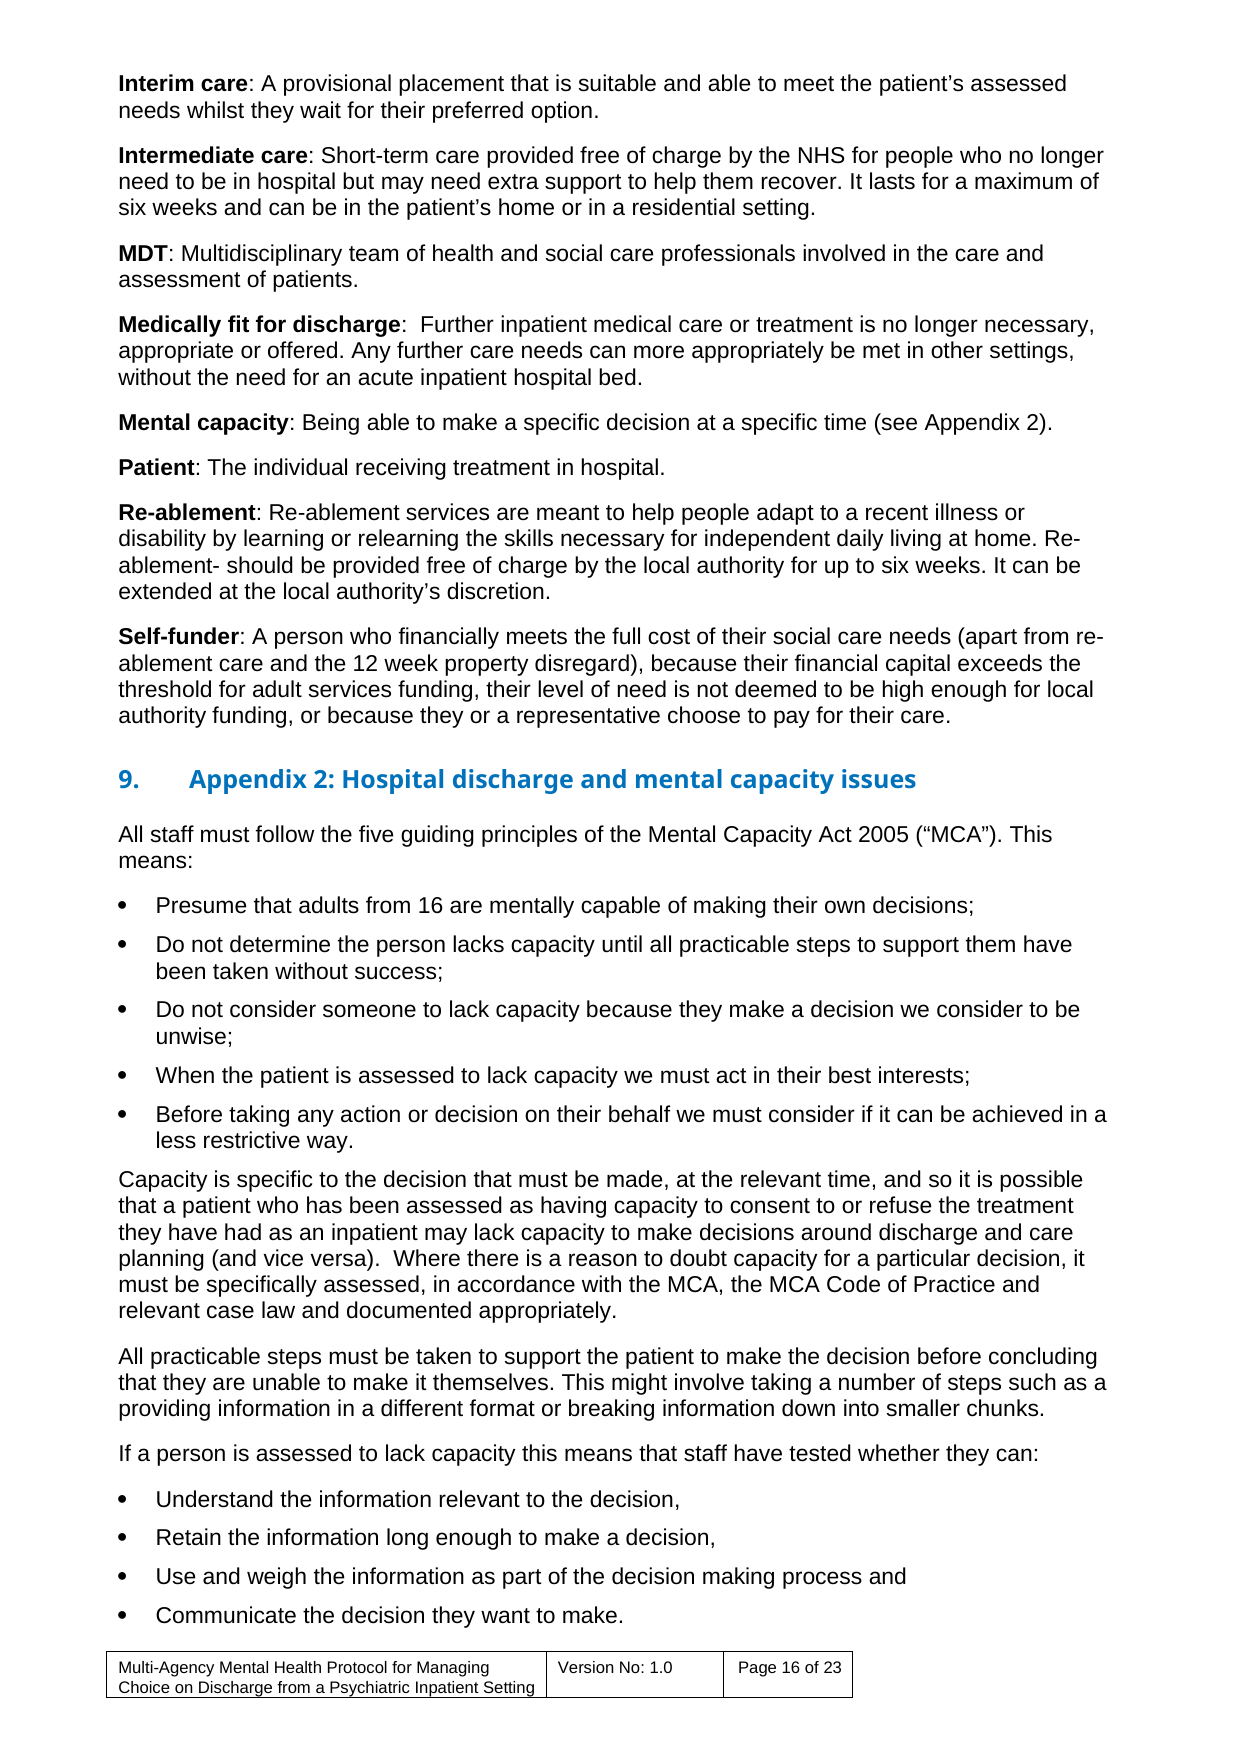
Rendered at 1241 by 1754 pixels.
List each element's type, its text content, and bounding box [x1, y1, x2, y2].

text Intermediate care: Short-term care provided free of charge by the NHS for people who no longer need to be in hospital but may need extra support to help them recover. It lasts for a maximum of six weeks and can be in the patient’s home or in a residential setting. [118, 142, 1107, 221]
text Interim care: A provisional placement that is suitable and able to meet the patient’s assessed needs whilst they wait for their preferred option. [118, 70, 1107, 123]
text If a person is assessed to lack capacity this means that staff have tested whether they can: [118, 1440, 1107, 1467]
text Mental capacity: Being able to make a specific decision at a specific time (see Appendix 2). [118, 409, 1107, 435]
text MDT: Multidisciplinary team of health and social care professionals involved in the care and assessment of patients. [118, 239, 1107, 292]
list Communicate the decision they want to make. [118, 1602, 1107, 1628]
list When the patient is assessed to lack capacity we must act in their best interests; [118, 1062, 1107, 1088]
list Do not consider someone to lack capacity because they make a decision we consider to be unwise; [118, 996, 1107, 1049]
text Re-ablement: Re-ablement services are meant to help people adapt to a recent illness or disability by learning or relearning the skills necessary for independent daily living at home. Re-ablement- should be provided free of charge by the local authority for up to six weeks. It can be extended at the local authority’s discretion. [118, 499, 1107, 604]
list Understand the information relevant to the decision, [118, 1486, 1107, 1512]
text Patient: The individual receiving treatment in hospital. [118, 454, 1107, 480]
list Before taking any action or decision on their behalf we must consider if it can be achieved in a less restrictive way. [118, 1101, 1107, 1153]
text All practicable steps must be taken to support the patient to make the decision before concluding that they are unable to make it themselves. This might involve taking a number of steps such as a providing information in a different format or breaking information down into smaller chunks. [118, 1343, 1107, 1422]
list Use and weigh the information as part of the decision making process and [118, 1563, 1107, 1589]
list Retain the information long enough to make a decision, [118, 1524, 1107, 1551]
text All staff must follow the five guiding principles of the Mental Capacity Act 2005 (“MCA”). This means: [118, 821, 1107, 874]
text Capacity is specific to the decision that must be made, at the relevant time, and so it is possible that a patient who has been assessed as having capacity to consent to or refuse the treatment they have had as an inpatient may lack capacity to make decisions around discharge and care planning (and vice versa). Where there is a reason to doubt capacity for a particular decision, it must be specifically assessed, in accordance with the MCA, the MCA Code of Practice and relevant case law and documented appropriately. [118, 1166, 1107, 1324]
text Self-funder: A person who financially meets the full cost of their social care needs (apart from re-ablement care and the 12 week property disregard), because their financial capital exceeds the threshold for adult services funding, their level of need is not deemed to be high enough for local authority funding, or because they or a representative choose to pay for their care. [118, 623, 1107, 728]
subtitle Appendix 2: Hospital discharge and mental capacity issues [118, 762, 1107, 796]
text Medically fit for discharge: Further inpatient medical care or treatment is no longer necessary, appropriate or offered. Any further care needs can more appropriately be met in other settings, without the need for an acute inpatient hospital bed. [118, 311, 1107, 390]
list Do not determine the person lacks capacity until all practicable steps to support them have been taken without success; [118, 931, 1107, 984]
list Presume that adults from 16 are mentally capable of making their own decisions; [118, 892, 1107, 919]
